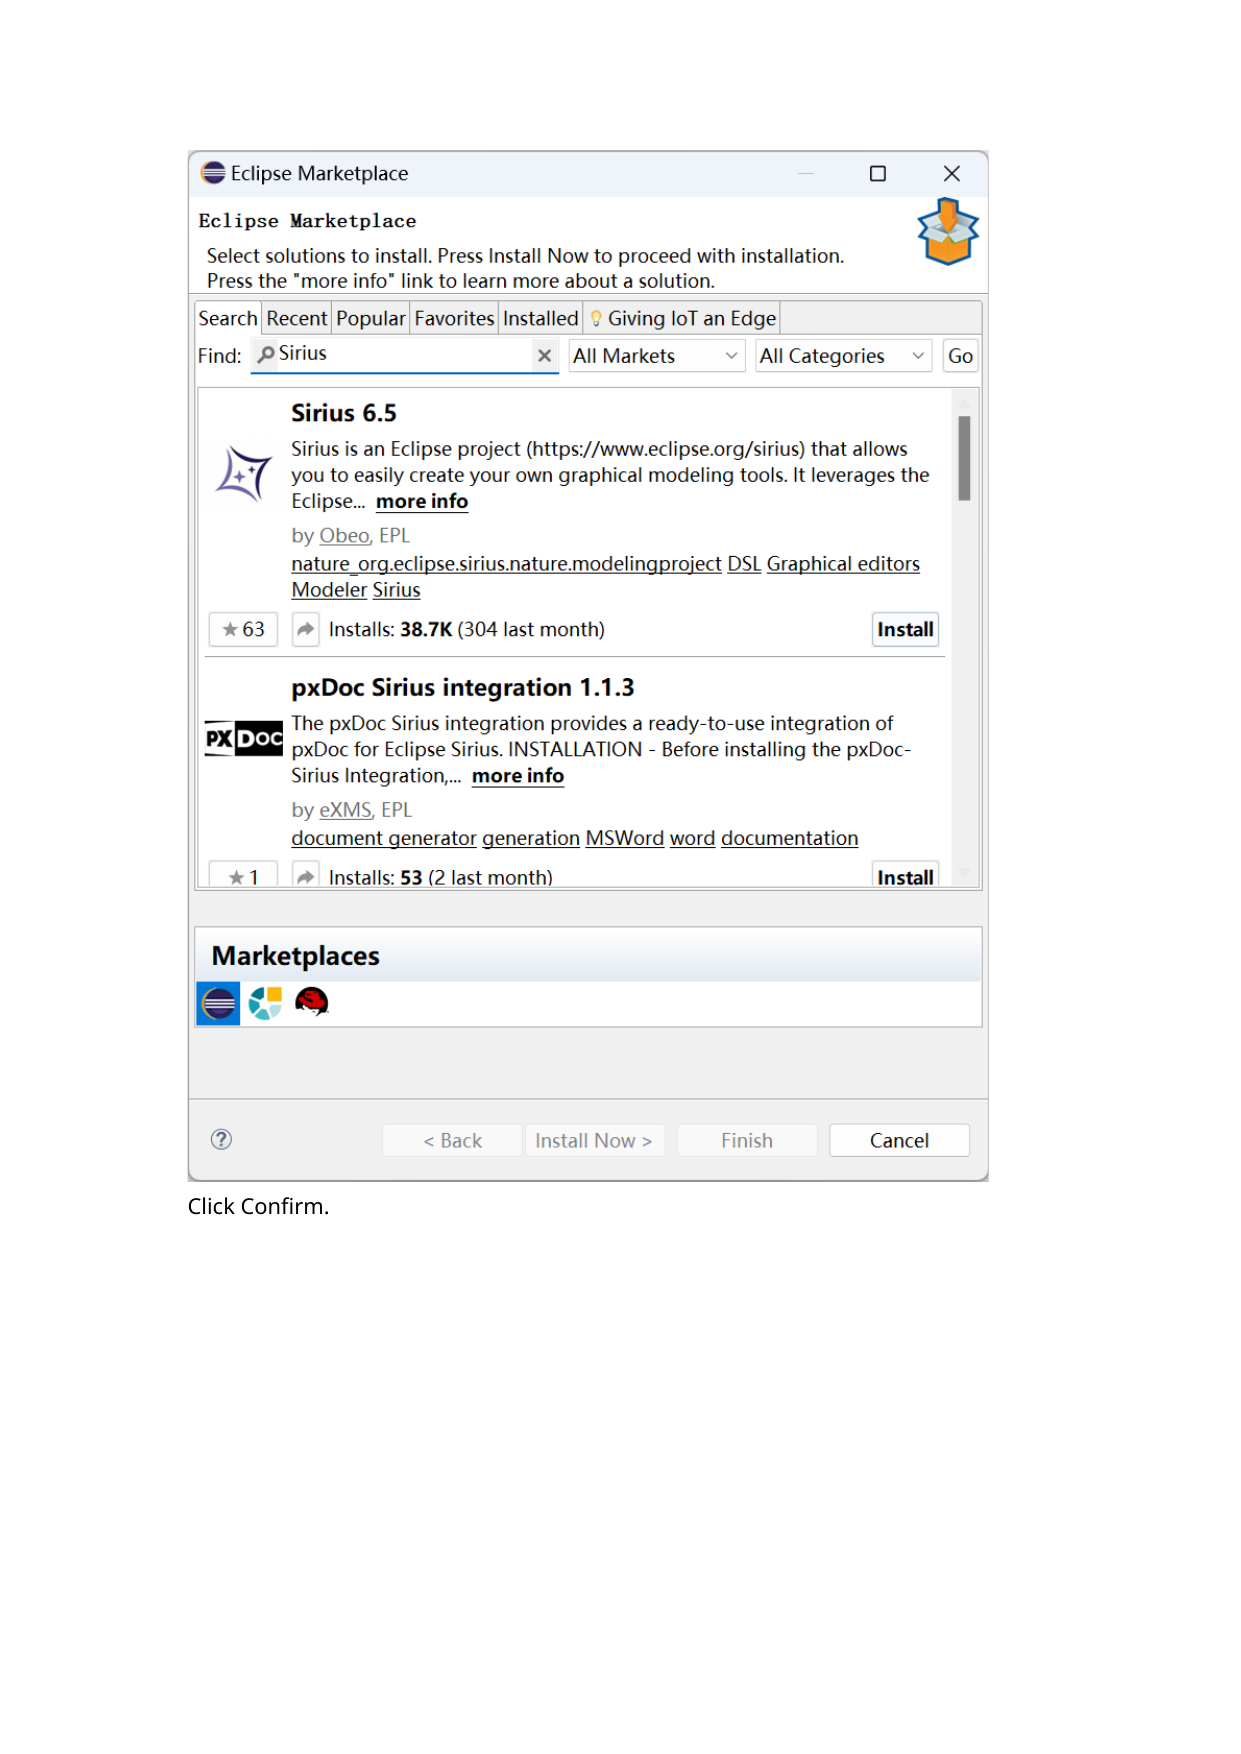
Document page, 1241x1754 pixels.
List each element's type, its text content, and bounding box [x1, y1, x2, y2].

picture [187, 150, 989, 1182]
text Click Confirm. [187, 1190, 1053, 1222]
